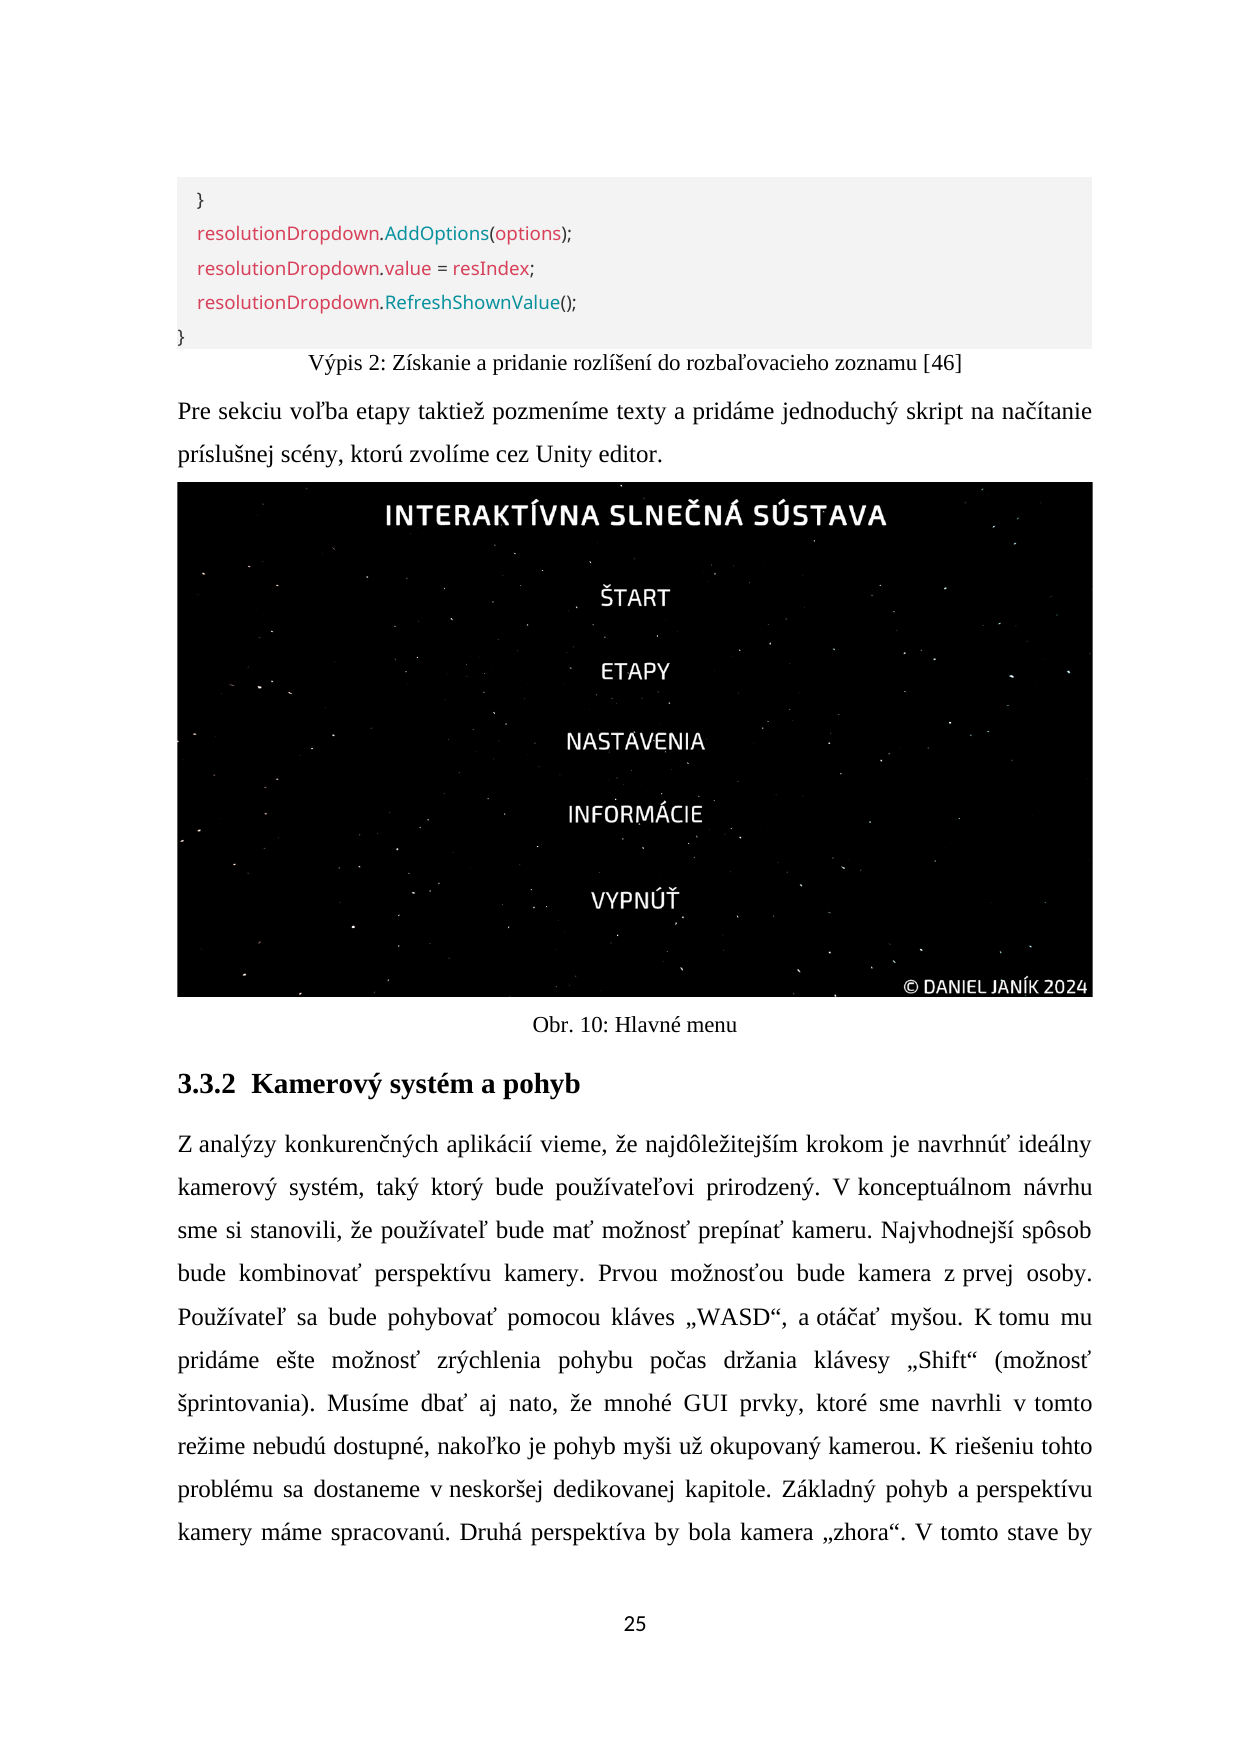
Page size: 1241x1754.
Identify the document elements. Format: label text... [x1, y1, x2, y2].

text Výpis 2: Získanie a pridanie rozlíšení do rozbaľovacieho zoznamu [46] [177, 349, 1092, 375]
text resolutionDropdown.value = resIndex; [177, 246, 1092, 280]
text } [177, 177, 1092, 212]
picture [177, 482, 1093, 997]
text Pre sekciu voľba etapy taktiež pozmeníme texty a pridáme jednoduchý skript na načítanie príslušnej scény, ktorú zvolíme cez Unity editor. [177, 396, 1092, 468]
text } [177, 315, 1092, 349]
text Kamerový systém a pohyb [177, 1066, 1092, 1100]
text resolutionDropdown.RefreshShownValue(); [177, 280, 1092, 315]
text resolutionDropdown.AddOptions(options); [177, 212, 1092, 246]
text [177, 1129, 1092, 1546]
text Obr. 10: Hlavné menu [177, 1011, 1092, 1037]
